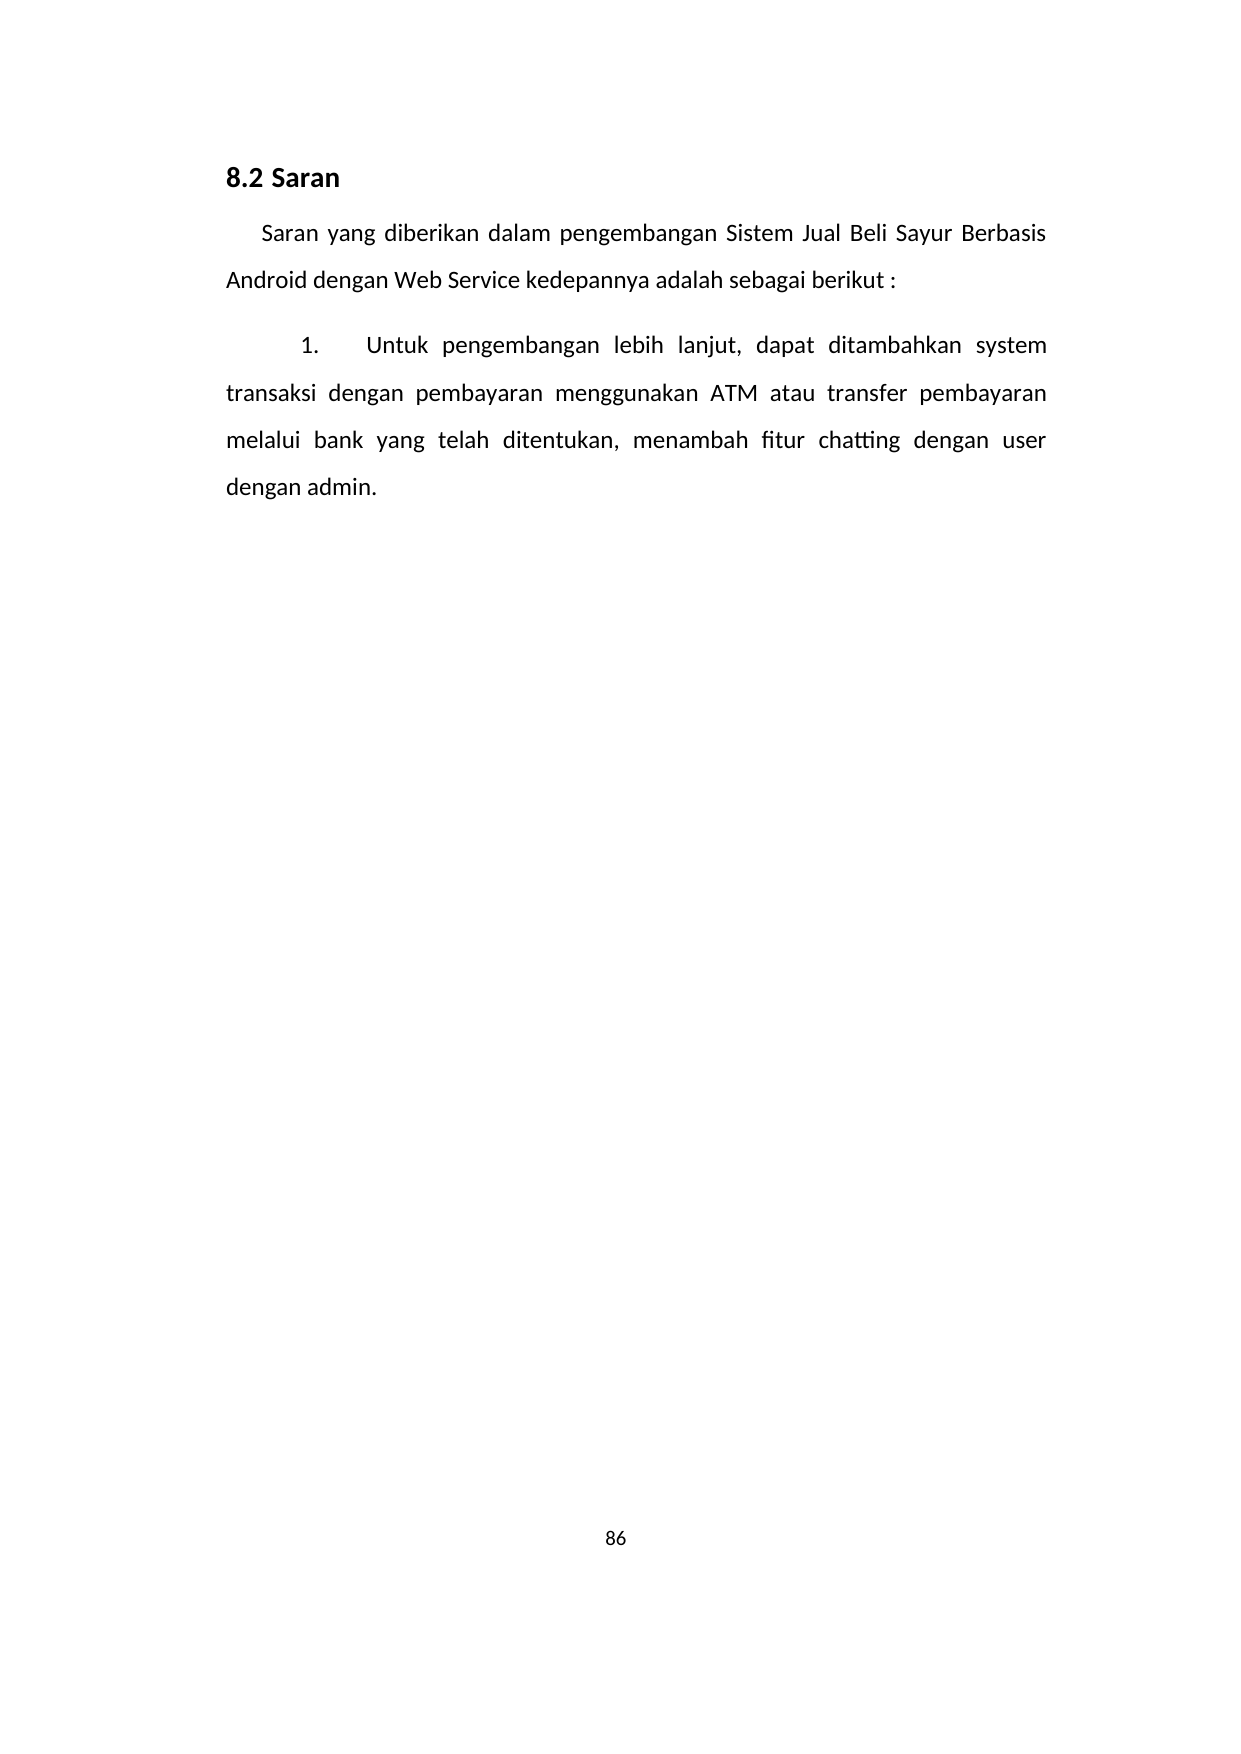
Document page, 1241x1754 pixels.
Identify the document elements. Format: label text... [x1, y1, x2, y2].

list Untuk pengembangan lebih lanjut, dapat ditambahkan system transaksi dengan pembayaran menggunakan ATM atau transfer pembayaran melalui bank yang telah ditentukan, menambah fitur chatting dengan user dengan admin. [226, 329, 1048, 502]
text Saran yang diberikan dalam pengembangan Sistem Jual Beli Sayur Berbasis Android dengan Web Service kedepannya adalah sebagai berikut : [226, 217, 1047, 295]
subtitle 8.2 Saran [226, 159, 1092, 195]
